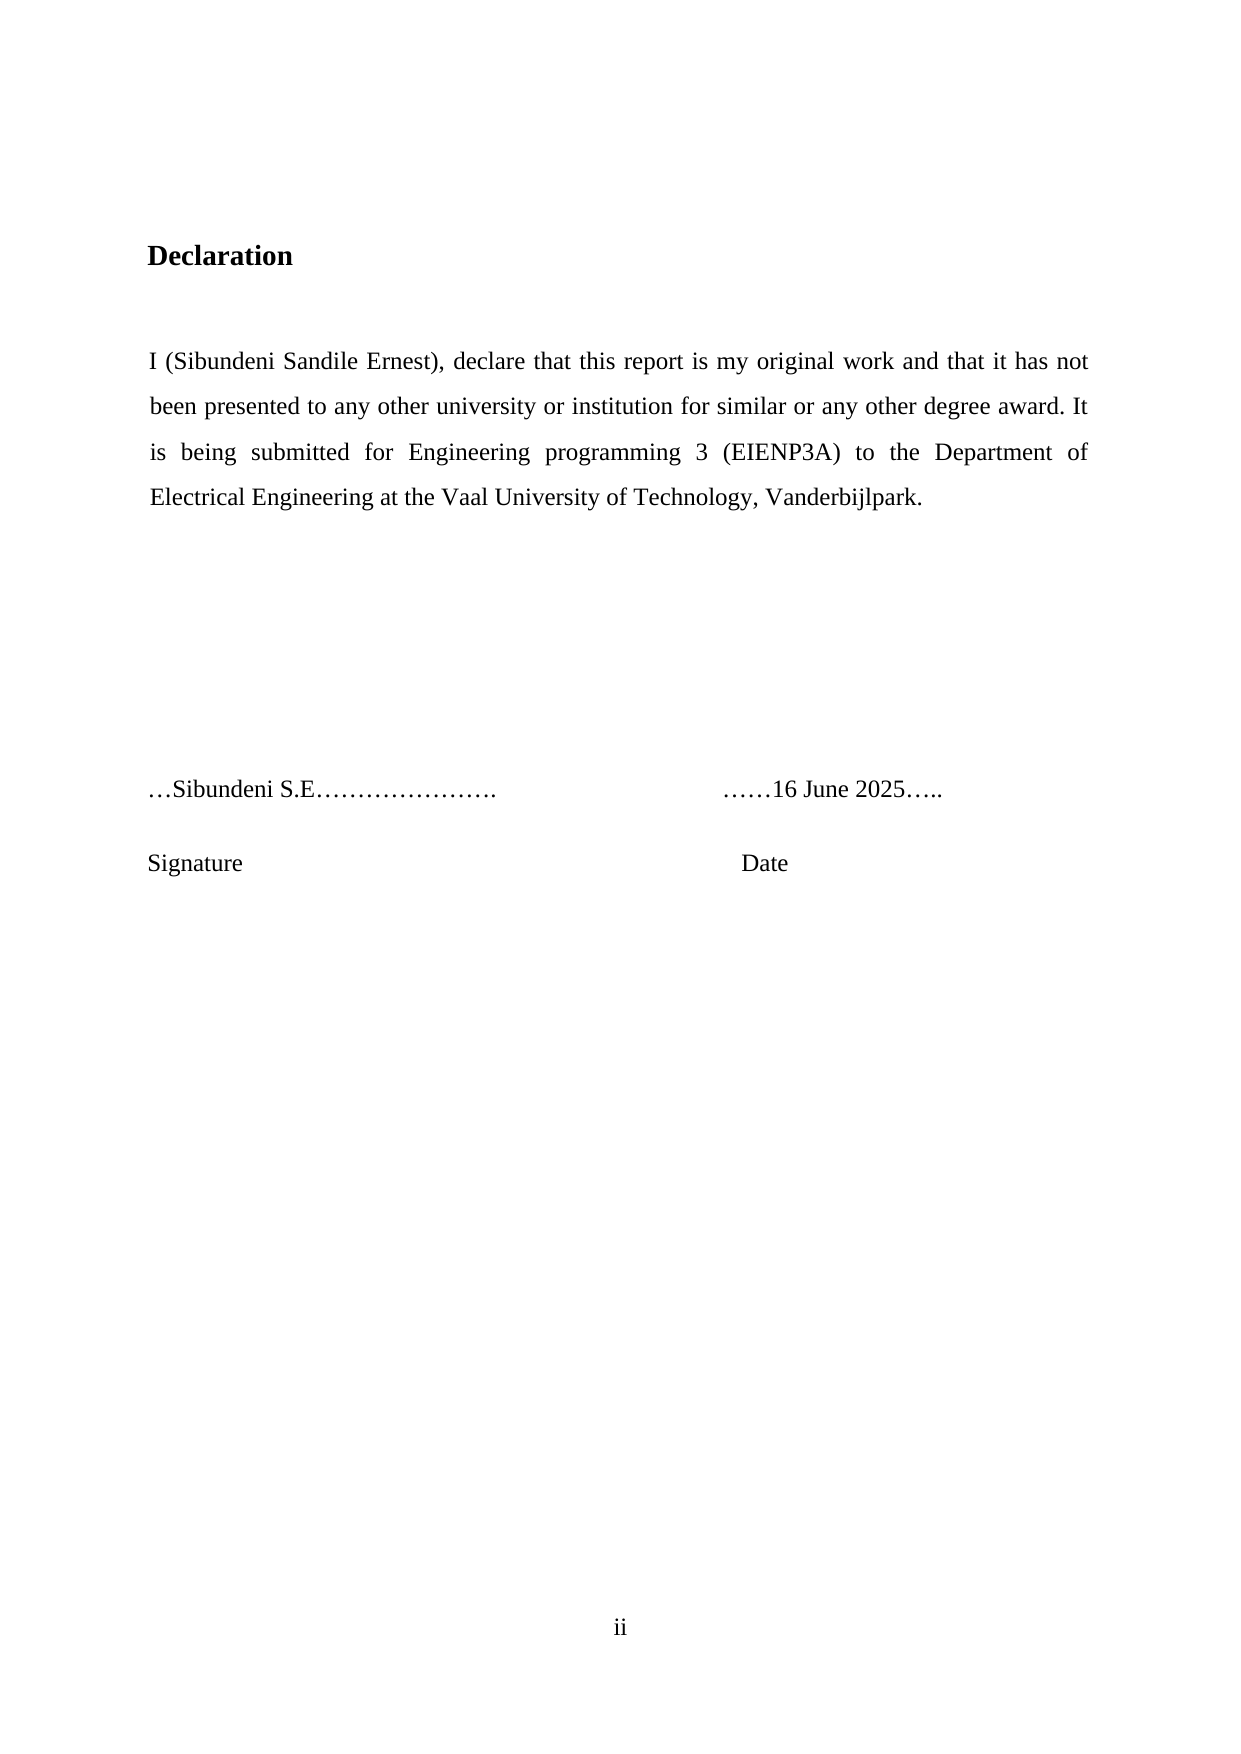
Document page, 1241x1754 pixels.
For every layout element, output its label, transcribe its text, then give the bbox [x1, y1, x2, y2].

text I (Sibundeni Sandile Ernest), declare that this report is my original work and that it has not been presented to any other university or institution for similar or any other degree award. It is being submitted for Engineering programming 3 (EIENP3A) to the Department of Electrical Engineering at the Vaal University of Technology, Vanderbijlpark. [148, 346, 1089, 511]
text Signature Date [147, 848, 1186, 877]
subtitle Declaration [147, 238, 1147, 272]
text …Sibundeni S.E…………………. ……16 June 2025….. [147, 774, 1186, 803]
